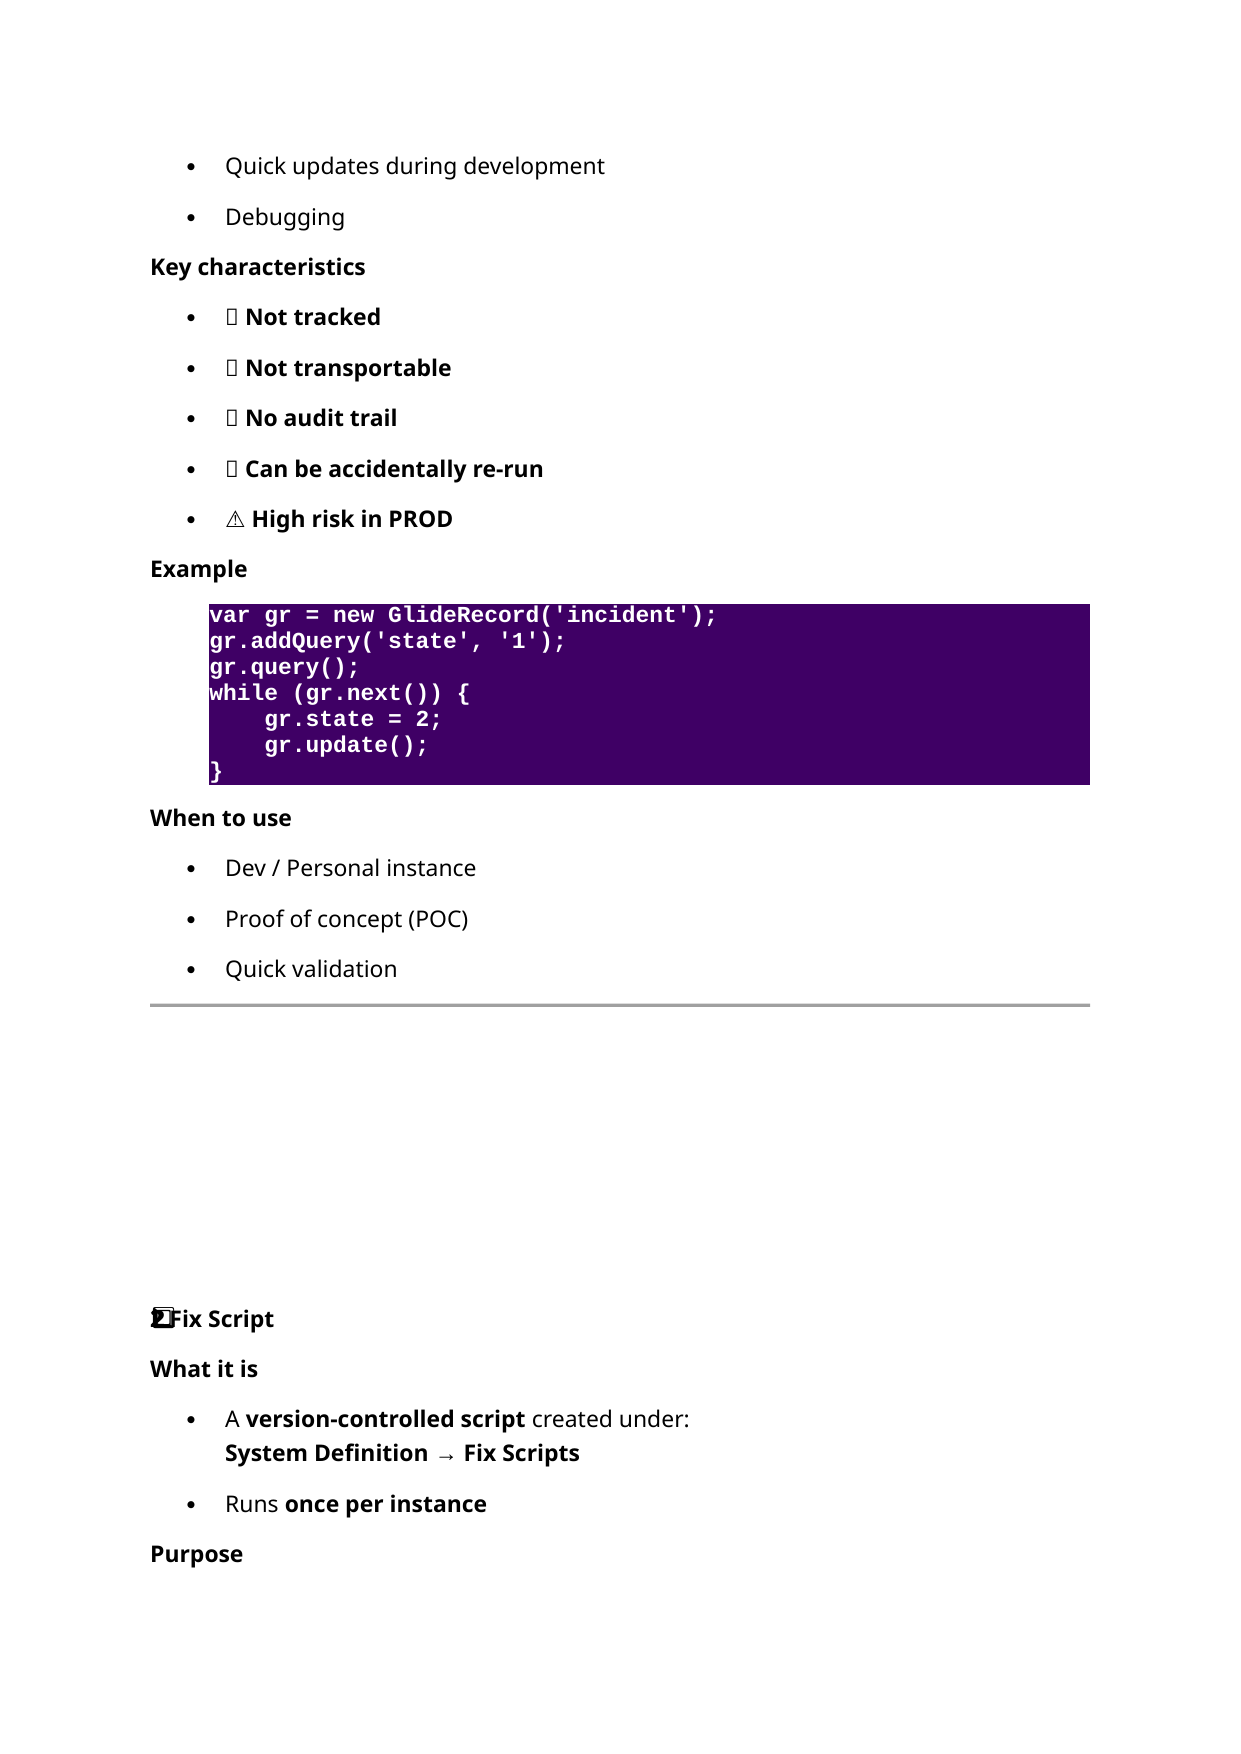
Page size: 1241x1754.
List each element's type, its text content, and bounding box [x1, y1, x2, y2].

list Debugging [187, 200, 1090, 232]
text 2️⃣ Fix Script [150, 1303, 1090, 1334]
list A version-controlled script created under: System Definition → Fix Scripts [187, 1403, 1090, 1468]
list ❌ Not transportable [187, 352, 1090, 383]
text gr.update(); [209, 733, 1090, 759]
list ❌ Can be accidentally re-run [187, 452, 1090, 484]
list ❌ No audit trail [187, 402, 1090, 433]
text } [209, 759, 1090, 785]
text When to use [150, 802, 1090, 833]
list Proof of concept (POC) [187, 903, 1090, 934]
list ⚠️ High risk in PROD [187, 503, 1090, 534]
list Quick updates during development [187, 150, 1090, 181]
text What it is [150, 1353, 1090, 1384]
text var gr = new GlideRecord('incident'); [209, 604, 1090, 630]
list Runs once per instance [187, 1488, 1090, 1519]
list Quick validation [187, 953, 1090, 984]
text gr.query(); [209, 656, 1090, 682]
list ❌ Not tracked [187, 301, 1090, 332]
text Purpose [150, 1538, 1090, 1569]
text Example [150, 553, 1090, 584]
list Dev / Personal instance [187, 852, 1090, 884]
text Key characteristics [150, 251, 1090, 282]
text gr.addQuery('state', '1'); [209, 630, 1090, 656]
text gr.state = 2; [209, 707, 1090, 733]
text while (gr.next()) { [209, 682, 1090, 707]
